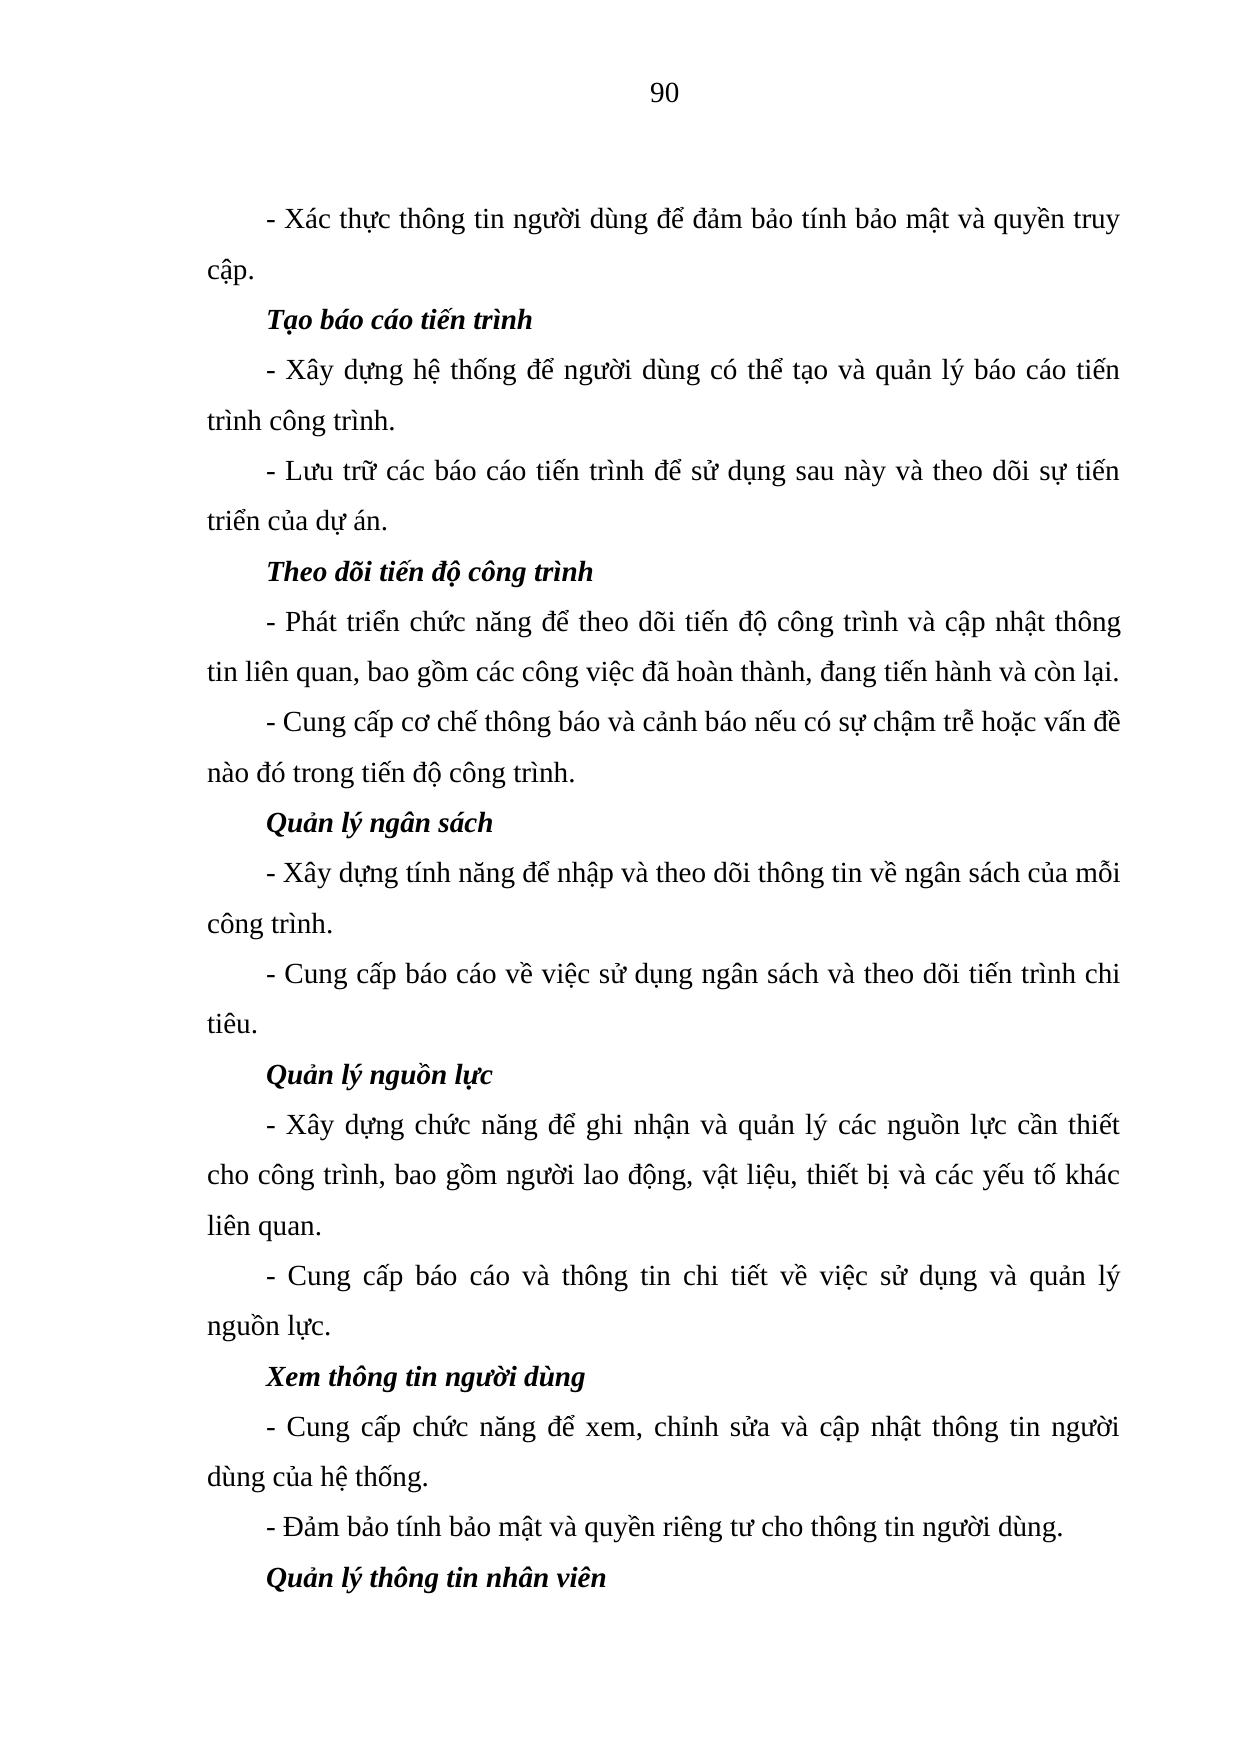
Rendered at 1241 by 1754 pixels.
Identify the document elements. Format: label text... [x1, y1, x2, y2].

text Quản lý thông tin nhân viên [207, 1560, 1122, 1593]
text - Xác thực thông tin người dùng để đảm bảo tính bảo mật và quyền truy cập. [207, 201, 1122, 285]
text - Cung cấp cơ chế thông báo và cảnh báo nếu có sự chậm trễ hoặc vấn đề nào đó trong tiến độ công trình. [207, 704, 1122, 788]
text Quản lý ngân sách [207, 805, 1122, 839]
text Quản lý nguồn lực [207, 1057, 1122, 1090]
text - Cung cấp chức năng để xem, chỉnh sửa và cập nhật thông tin người dùng của hệ thống. [207, 1409, 1122, 1493]
text - Xây dựng hệ thống để người dùng có thể tạo và quản lý báo cáo tiến trình công trình. [207, 352, 1122, 436]
text - Đảm bảo tính bảo mật và quyền riêng tư cho thông tin người dùng. [207, 1509, 1122, 1543]
text Xem thông tin người dùng [207, 1359, 1122, 1392]
text - Phát triển chức năng để theo dõi tiến độ công trình và cập nhật thông tin liên quan, bao gồm các công việc đã hoàn thành, đang tiến hành và còn lại. [207, 604, 1122, 688]
text - Xây dựng chức năng để ghi nhận và quản lý các nguồn lực cần thiết cho công trình, bao gồm người lao động, vật liệu, thiết bị và các yếu tố khác liên quan. [207, 1107, 1122, 1241]
text - Lưu trữ các báo cáo tiến trình để sử dụng sau này và theo dõi sự tiến triển của dự án. [207, 453, 1122, 537]
text Theo dõi tiến độ công trình [207, 554, 1122, 587]
text - Xây dựng tính năng để nhập và theo dõi thông tin về ngân sách của mỗi công trình. [207, 856, 1122, 939]
text - Cung cấp báo cáo và thông tin chi tiết về việc sử dụng và quản lý nguồn lực. [207, 1258, 1122, 1342]
text Tạo báo cáo tiến trình [207, 302, 1122, 336]
text - Cung cấp báo cáo về việc sử dụng ngân sách và theo dõi tiến trình chi tiêu. [207, 956, 1122, 1040]
